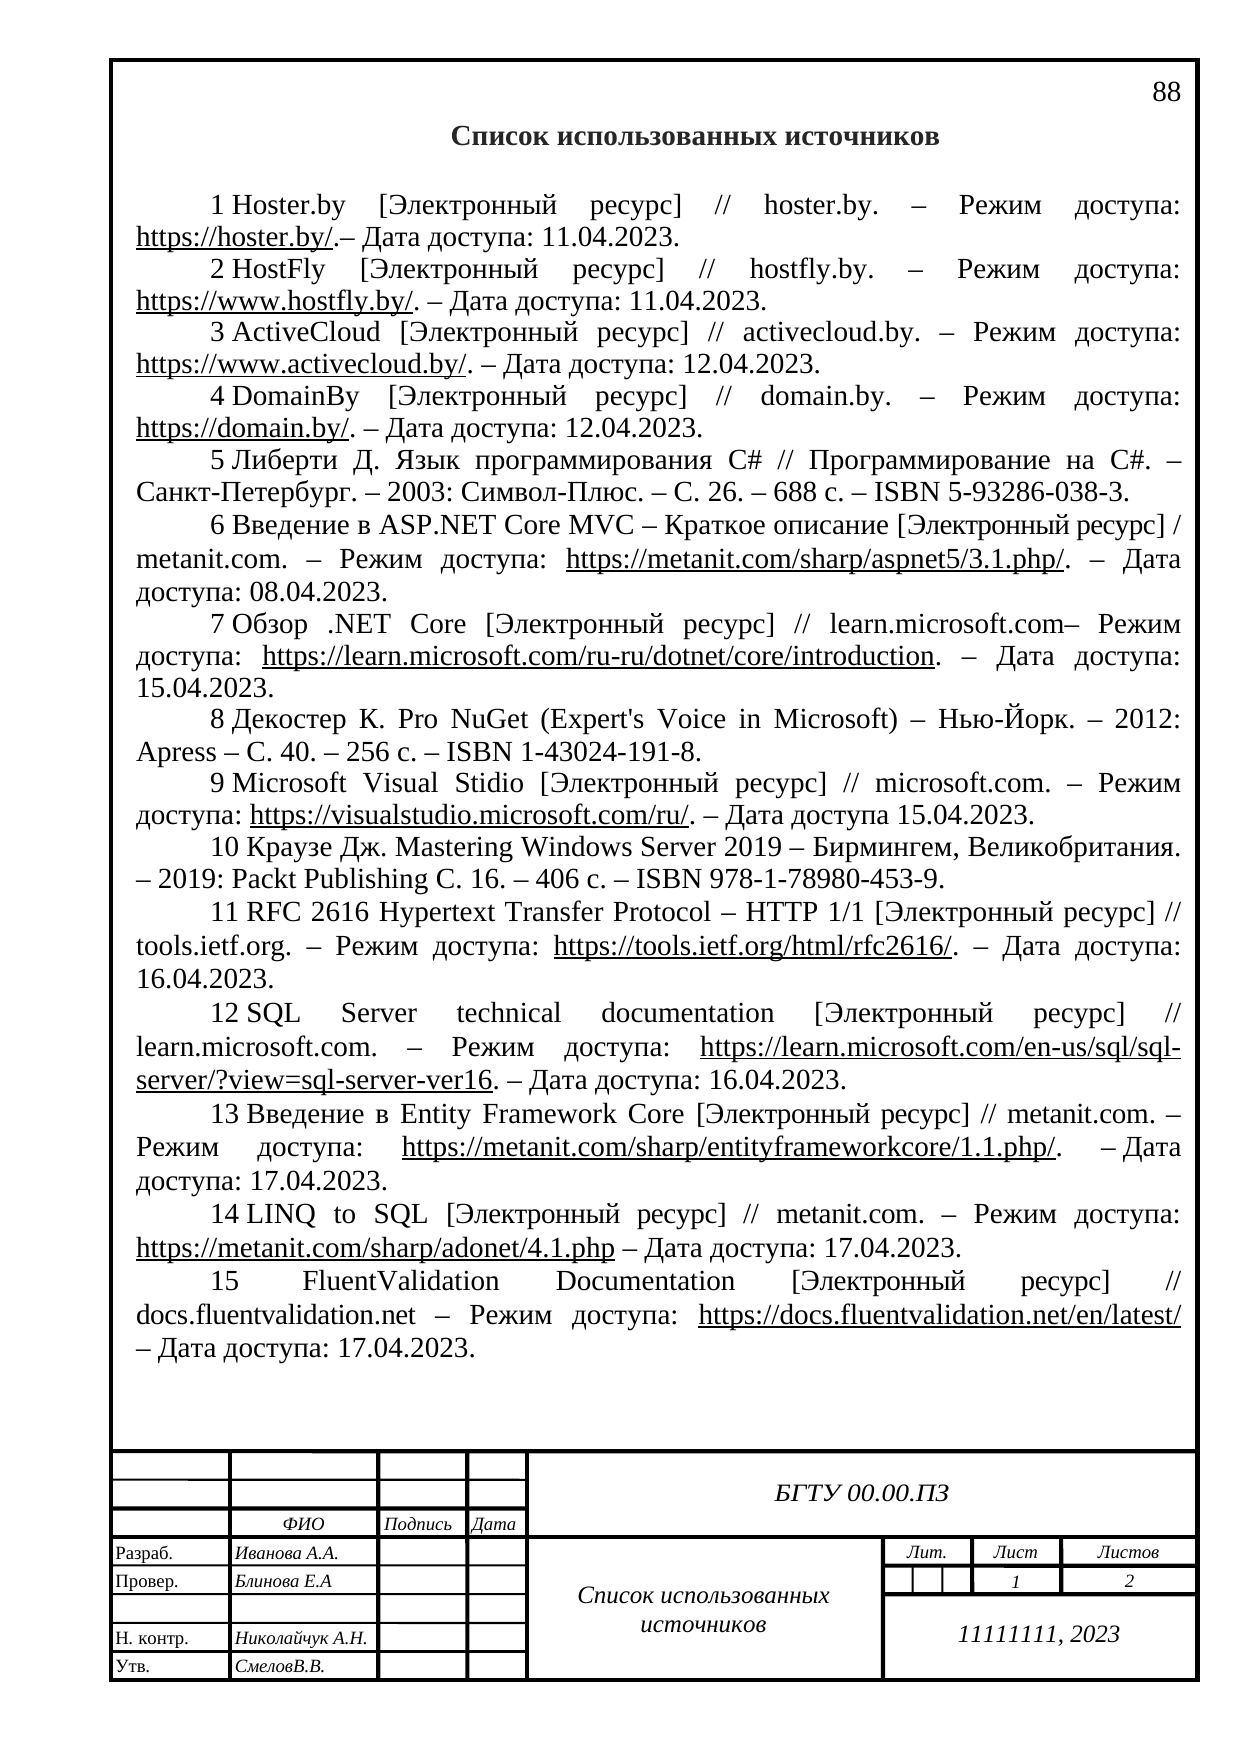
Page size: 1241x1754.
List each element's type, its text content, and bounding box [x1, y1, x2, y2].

list RFC 2616 Hypertext Transfer Protocol – HTTP 1/1 [Электронный ресурс] // tools.ietf.org. – Режим доступа: https://tools.ietf.org/html/rfc2616/. – Дата доступа: 16.04.2023. [136, 894, 1181, 995]
list Обзор .NET Core [Электронный ресурс] // learn.microsoft.com– Режим доступа: https://learn.microsoft.com/ru-ru/dotnet/core/introduction. – Дата доступа: 15.04.2023. [136, 608, 1181, 703]
list Введение в ASP.NET Core MVC – Краткое описание [Электронный ресурс] / metanit.com. – Режим доступа: https://metanit.com/sharp/aspnet5/3.1.php/. – Дата доступа: 08.04.2023. [136, 507, 1181, 608]
list Введение в Entity Framework Core [Электронный ресурс] // metanit.com. – Режим доступа: https://metanit.com/sharp/entityframeworkcore/1.1.php/. – Дата доступа: 17.04.2023. [136, 1096, 1181, 1196]
list ActiveCloud [Электронный ресурс] // activecloud.by. – Режим доступа: https://www.activecloud.by/. – Дата доступа: 12.04.2023. [136, 316, 1181, 380]
list Microsoft Visual Stidio [Электронный ресурс] // microsoft.com. – Режим доступа: https://visualstudio.microsoft.com/ru/. – Дата доступа 15.04.2023. [136, 767, 1181, 831]
list Краузе Дж. Mastering Windows Server 2019 – Бирмингем, Великобритания. – 2019: Packt Publishing С. 16. – 406 с. – ISBN 978-1-78980-453-9. [136, 831, 1181, 894]
list SQL Server technical documentation [Электронный ресурс] // learn.microsoft.com. – Режим доступа: https://learn.microsoft.com/en-us/sql/sql-server/?view=sql-server-ver16. – Дата доступа: 16.04.2023. [136, 995, 1181, 1096]
list Либерти Д. Язык программирования C# // Программирование на C#. – Санкт-Петербург. – 2003: Символ-Плюс. – С. 26. – 688 с. – ISBN 5-93286-038-3. [136, 444, 1181, 507]
list HostFly [Электронный ресурс] // hostfly.by. – Режим доступа: https://www.hostfly.by/. – Дата доступа: 11.04.2023. [136, 253, 1181, 316]
list FluentValidation Documentation [Электронный ресурс] // docs.fluentvalidation.net – Режим доступа: https://docs.fluentvalidation.net/en/latest/ – Дата доступа: 17.04.2023. [136, 1263, 1181, 1364]
list LINQ to SQL [Электронный ресурс] // metanit.com. – Режим доступа: https://metanit.com/sharp/adonet/4.1.php – Дата доступа: 17.04.2023. [136, 1196, 1181, 1263]
list DomainBy [Электронный ресурс] // domain.by. – Режим доступа: https://domain.by/. – Дата доступа: 12.04.2023. [136, 380, 1181, 444]
list Декостер К. Pro NuGet (Expert's Voice in Microsoft) – Нью-Йорк. – 2012: Apress – С. 40. – 256 с. – ISBN 1-43024-191-8. [136, 703, 1181, 767]
list Hoster.by [Электронный ресурс] // hoster.by. – Режим доступа: https://hoster.by/.– Дата доступа: 11.04.2023. [136, 189, 1181, 253]
text Список использованных источников [136, 118, 1181, 152]
